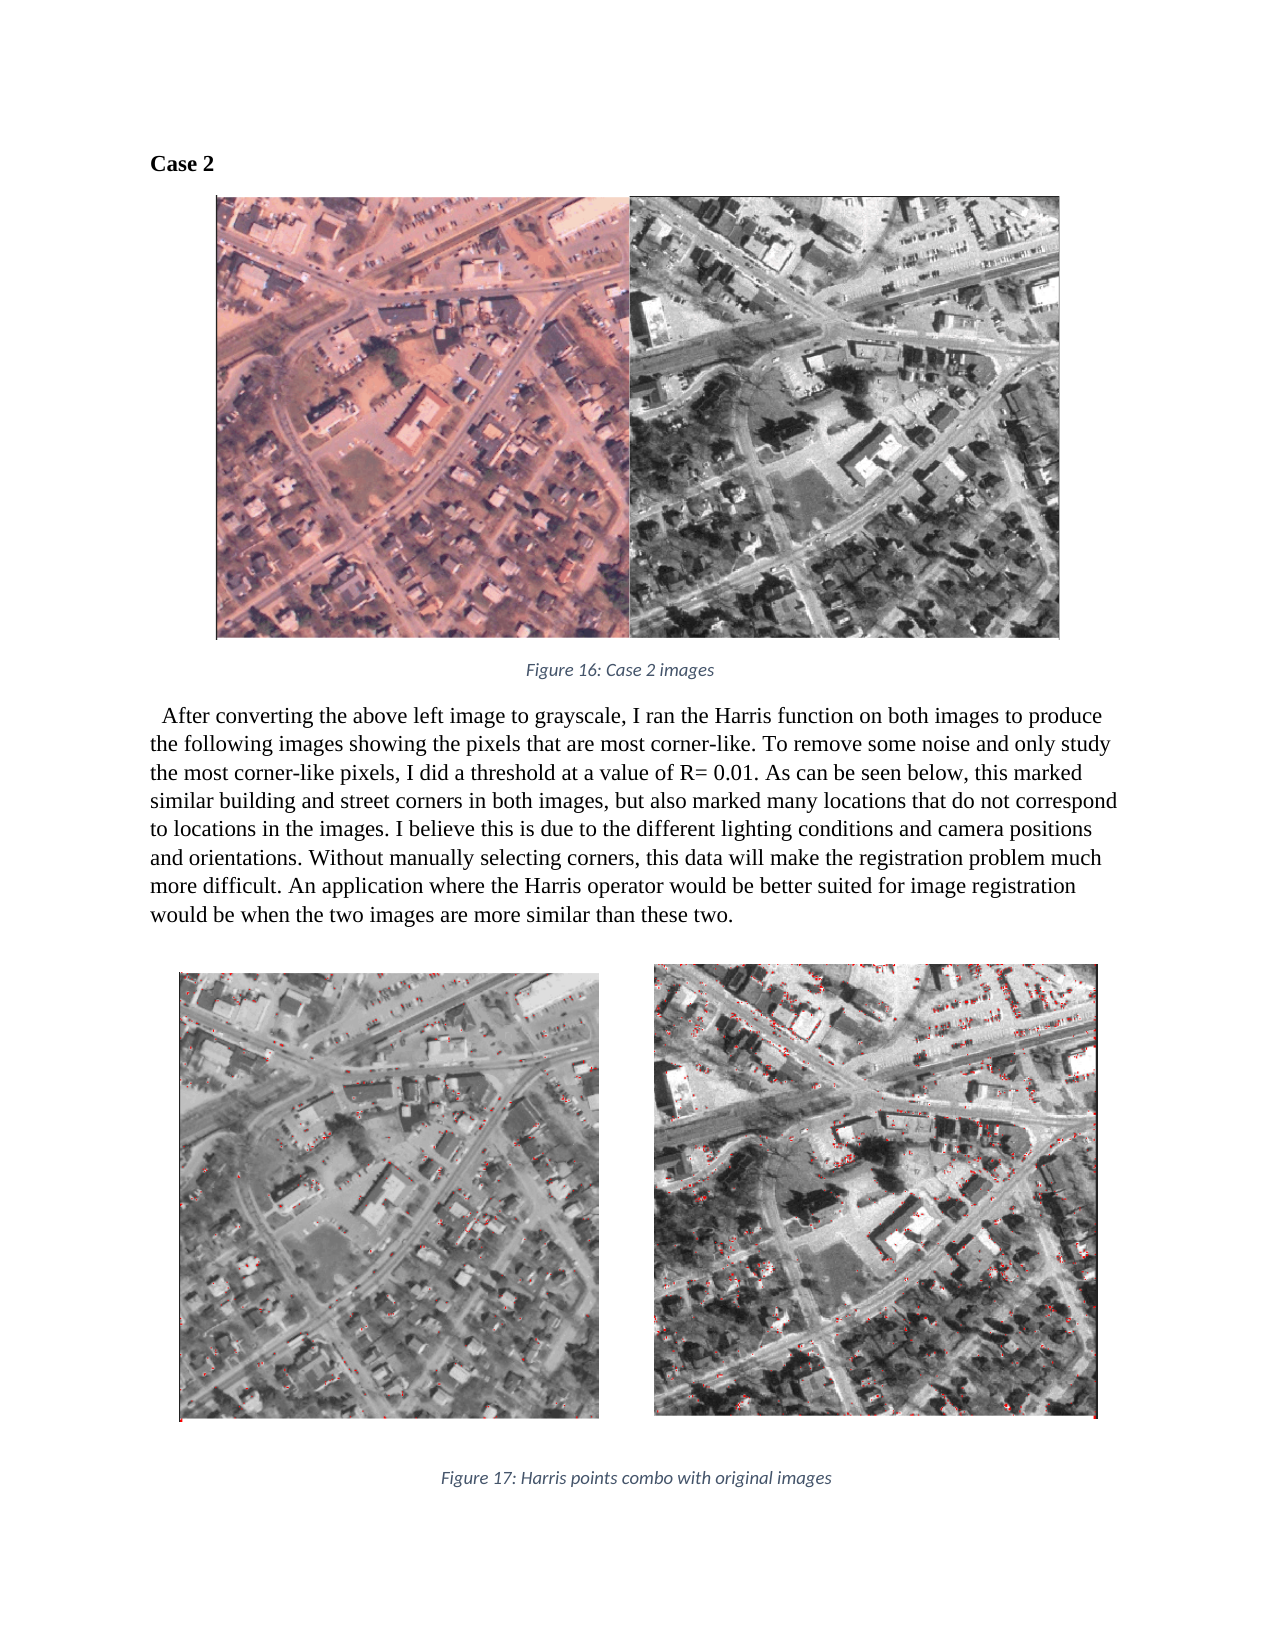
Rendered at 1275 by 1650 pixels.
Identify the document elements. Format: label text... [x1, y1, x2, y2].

text Figure 17: Harris points combo with original images [150, 1466, 1125, 1489]
text Case 2 [150, 150, 1125, 176]
picture [215, 195, 1060, 640]
text After converting the above left image to grayscale, I ran the Harris function on both images to produce the following images showing the pixels that are most corner-like. To remove some noise and only study the most corner-like pixels, I did a threshold at a value of R= 0.01. As can be seen below, this marked similar building and street corners in both images, but also marked many locations that do not correspond to locations in the images. I believe this is due to the different lighting conditions and camera positions and orientations. Without manually selecting corners, this data will make the registration problem much more difficult. An application where the Harris operator would be better suited for image registration would be when the two images are more similar than these two. [150, 702, 1125, 927]
text Figure 16: Case 2 images [150, 658, 1125, 681]
